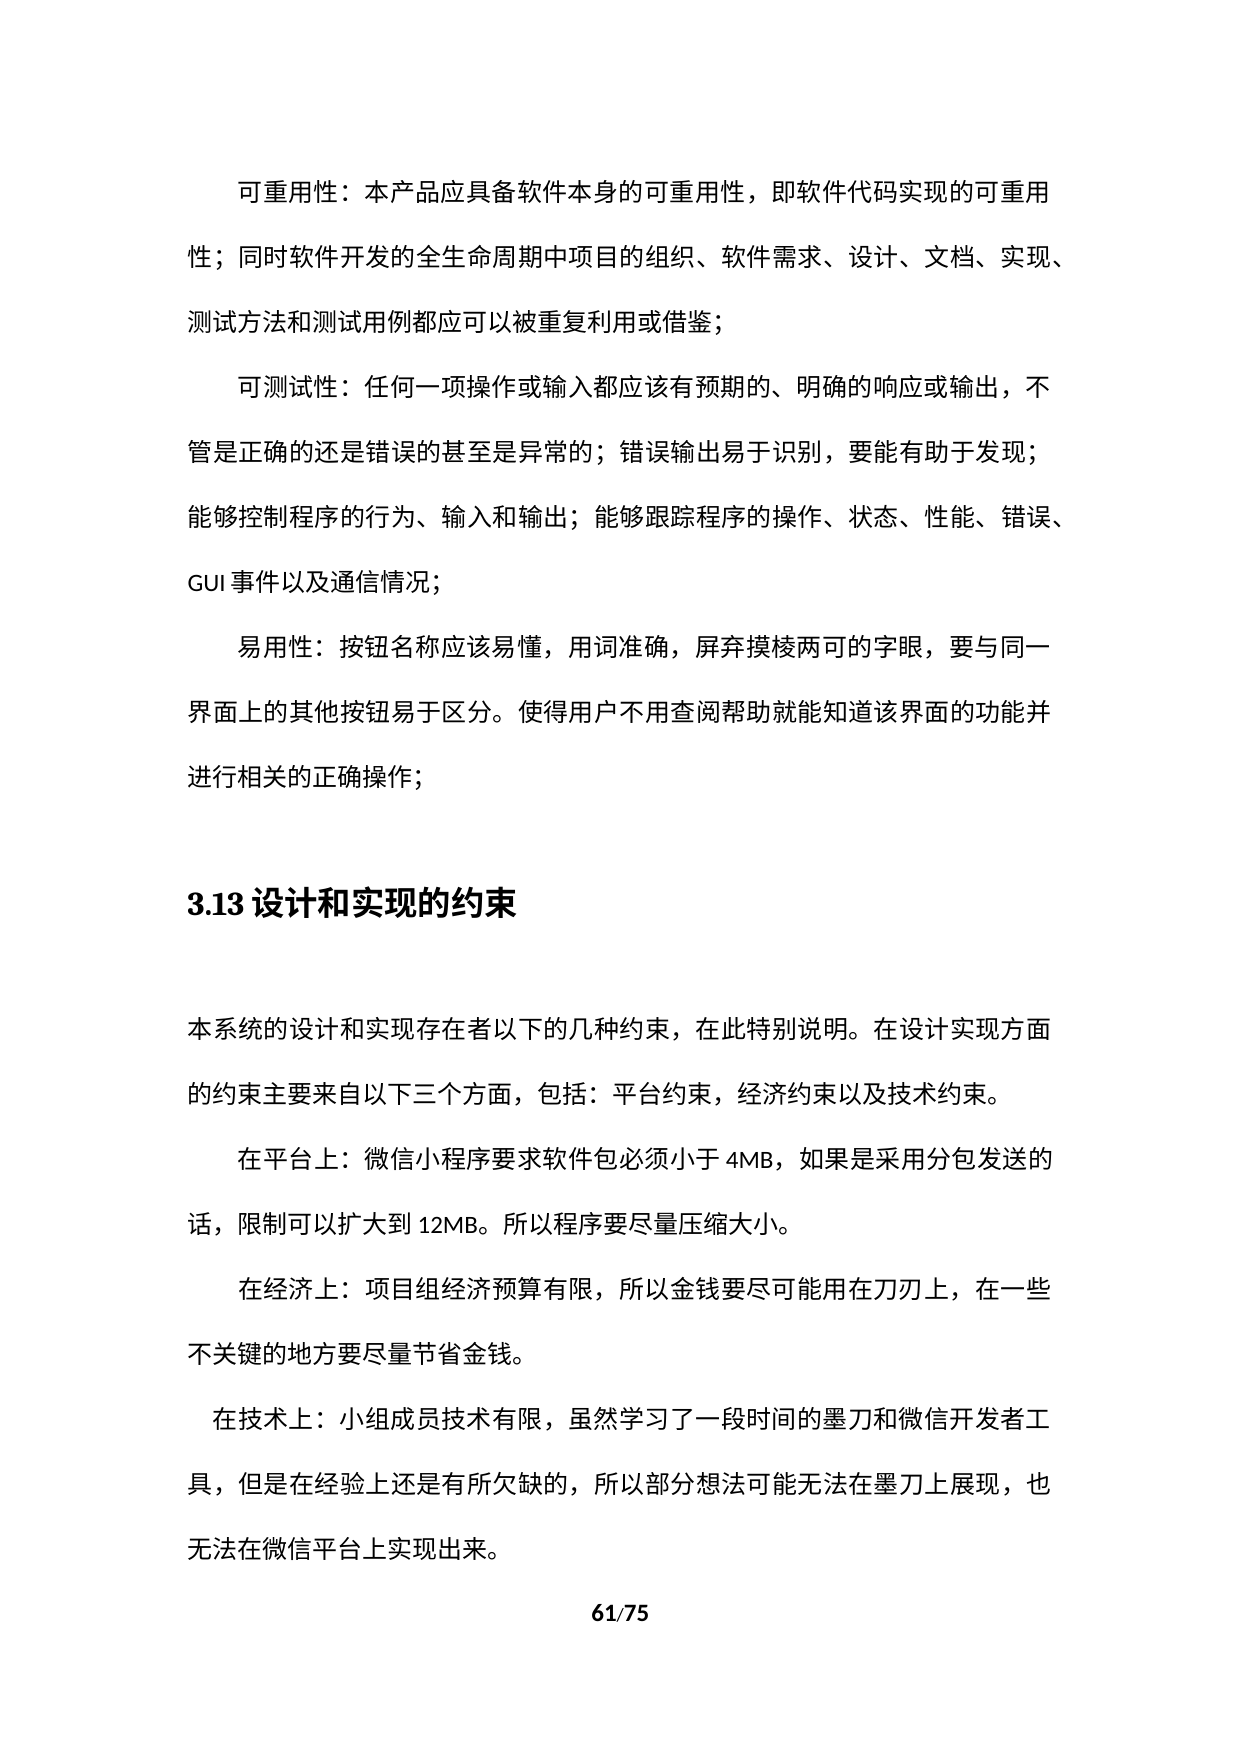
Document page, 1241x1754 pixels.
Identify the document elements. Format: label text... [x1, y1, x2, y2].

subtitle 3.13设计和实现的约束 [187, 868, 1053, 933]
text 本系统的设计和实现存在者以下的几种约束，在此特别说明。在设计实现方面的约束主要来自以下三个方面，包括：平台约束，经济约束以及技术约束。 [187, 995, 1053, 1125]
text 在经济上：项目组经济预算有限，所以金钱要尽可能用在刀刃上，在一些不关键的地方要尽量节省金钱。 [187, 1255, 1053, 1385]
text 可重用性：本产品应具备软件本身的可重用性，即软件代码实现的可重用性；同时软件开发的全生命周期中项目的组织、软件需求、设计、文档、实现、测试方法和测试用例都应可以被重复利用或借鉴； [187, 158, 1053, 353]
text 在技术上：小组成员技术有限，虽然学习了一段时间的墨刀和微信开发者工具，但是在经验上还是有所欠缺的，所以部分想法可能无法在墨刀上展现，也无法在微信平台上实现出来。 [187, 1385, 1053, 1580]
text 易用性：按钮名称应该易懂，用词准确，屏弃摸棱两可的字眼，要与同一界面上的其他按钮易于区分。使得用户不用查阅帮助就能知道该界面的功能并进行相关的正确操作； [187, 613, 1053, 808]
text 在平台上：微信小程序要求软件包必须小于4MB，如果是采用分包发送的话，限制可以扩大到12MB。所以程序要尽量压缩大小。 [187, 1125, 1053, 1255]
text 可测试性：任何一项操作或输入都应该有预期的、明确的响应或输出，不管是正确的还是错误的甚至是异常的；错误输出易于识别，要能有助于发现；能够控制程序的行为、输入和输出；能够跟踪程序的操作、状态、性能、错误、GUI事件以及通信情况； [187, 353, 1053, 613]
